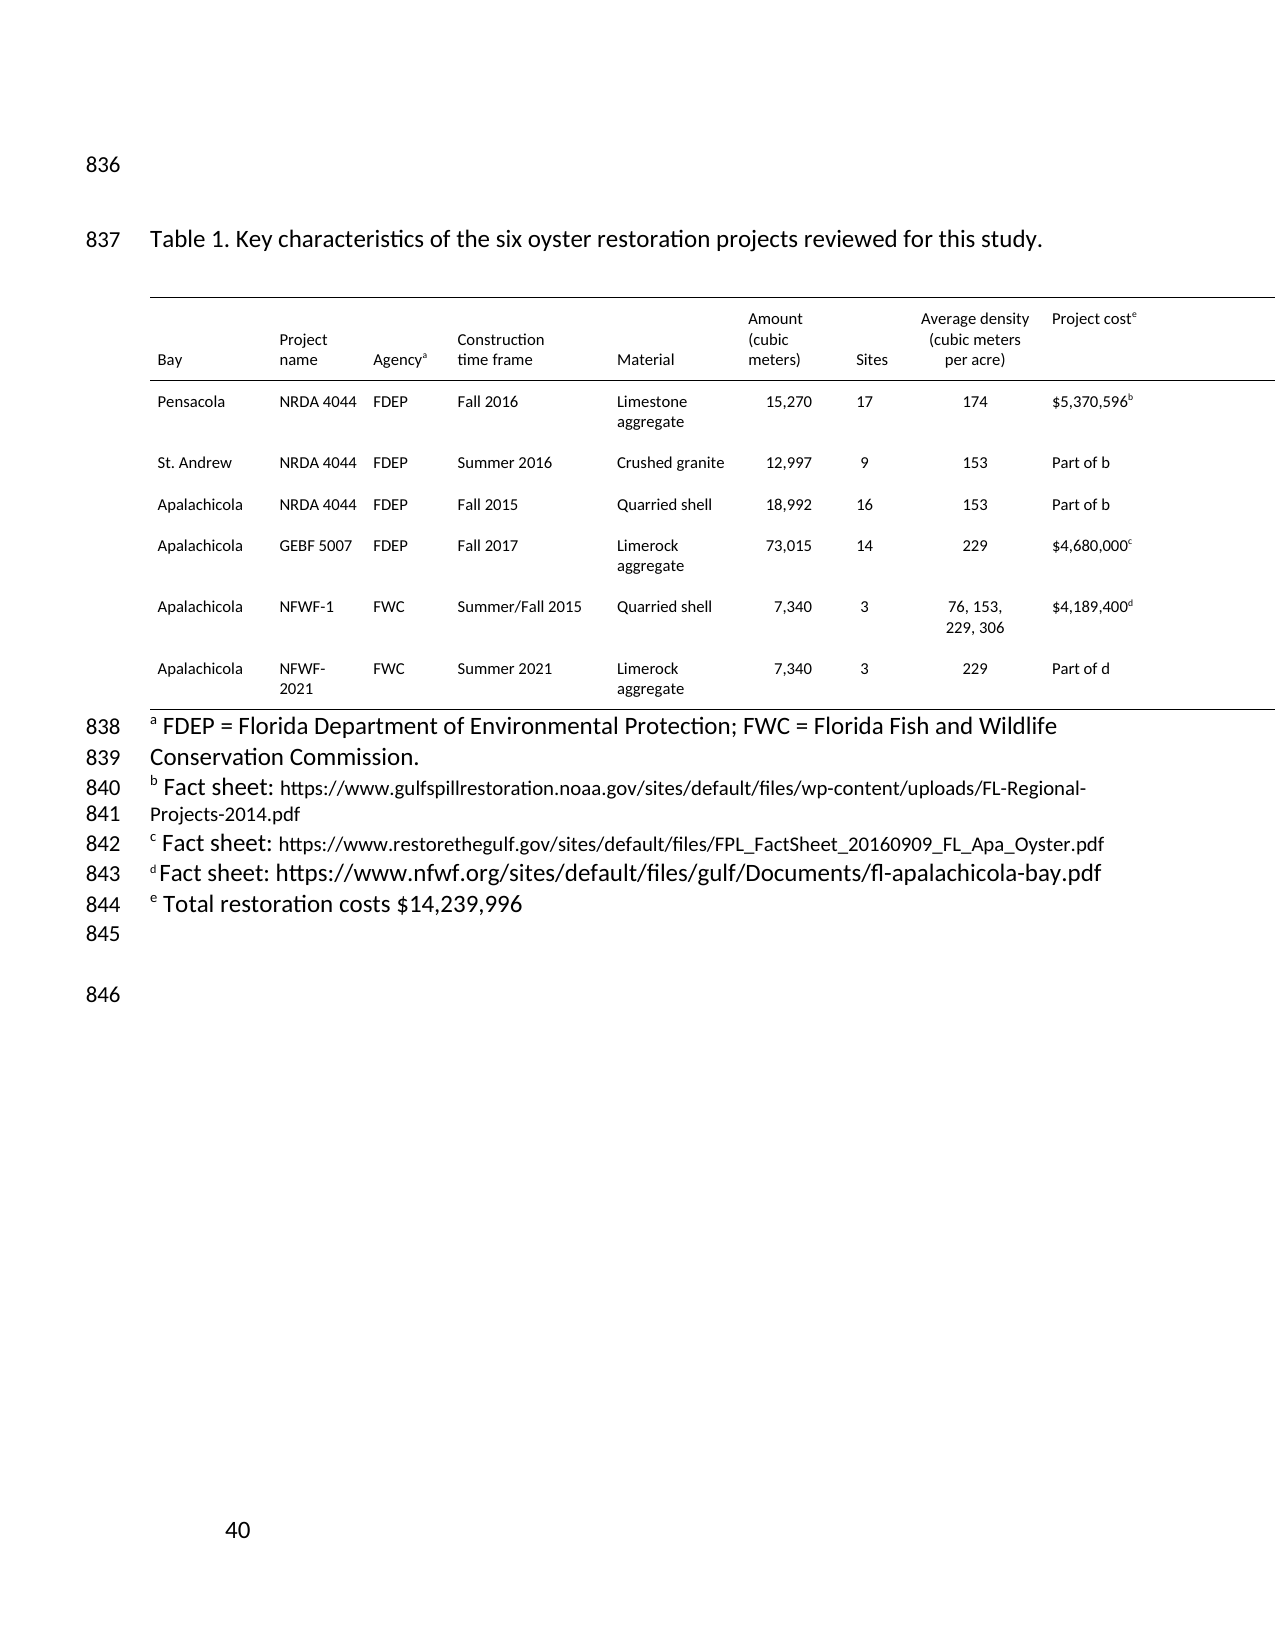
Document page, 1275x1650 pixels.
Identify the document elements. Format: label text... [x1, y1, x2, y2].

table_cell Limerock aggregate [609, 648, 741, 709]
table_cell 14 [834, 525, 909, 586]
table_cell Pensacola [150, 381, 272, 442]
table_cell Fall 2016 [450, 381, 609, 442]
table_cell $4,680,000c [1041, 525, 1275, 586]
table_header Amount (cubic meters) [741, 298, 834, 380]
text e Total restoration costs $14,239,996 [150, 888, 1125, 919]
table_cell FDEP [366, 525, 450, 586]
table_cell 153 [909, 443, 1041, 483]
table_cell Limestone aggregate [609, 381, 741, 442]
table_cell Apalachicola [150, 484, 272, 525]
table_cell NRDA 4044 [272, 443, 366, 483]
table_header Material [609, 298, 741, 380]
table_cell Apalachicola [150, 586, 272, 648]
table_header Agencya [366, 298, 450, 380]
table_cell 17 [834, 381, 909, 442]
table_cell FWC [366, 648, 450, 709]
text a FDEP = Florida Department of Environmental Protection; FWC = Florida Fish and Wildlife Conservation Commission. [150, 710, 1125, 771]
table_cell 229 [909, 525, 1041, 586]
table_cell 15,270 [741, 381, 834, 442]
table_cell 18,992 [741, 484, 834, 525]
table_cell Summer 2021 [450, 648, 609, 709]
table_cell NFWF-1 [272, 586, 366, 648]
table_cell FWC [366, 586, 450, 648]
table_header Average density (cubic meters per acre) [909, 298, 1041, 380]
text d Fact sheet: https://www.nfwf.org/sites/default/files/gulf/Documents/fl-apalachicola-bay.pdf [150, 858, 1125, 888]
table_cell 9 [834, 443, 909, 483]
table_cell $4,189,400d [1041, 586, 1275, 648]
table_cell Limerock aggregate [609, 525, 741, 586]
table_cell St. Andrew [150, 443, 272, 483]
table_header Bay [150, 298, 272, 380]
table_cell 16 [834, 484, 909, 525]
table_header Sites [834, 298, 909, 380]
table_cell Quarried shell [609, 586, 741, 648]
table_cell FDEP [366, 443, 450, 483]
table_header Project name [272, 298, 366, 380]
text c Fact sheet: https://www.restorethegulf.gov/sites/default/files/FPL_FactSheet_20160909_FL_Apa_Oyster.pdf [150, 827, 1125, 858]
table_cell Part of b [1041, 443, 1275, 483]
table_cell Part of b [1041, 484, 1275, 525]
text Table 1. Key characteristics of the six oyster restoration projects reviewed for this study. [150, 223, 1125, 254]
table_cell 174 [909, 381, 1041, 442]
table_cell FDEP [366, 381, 450, 442]
table_cell NRDA 4044 [272, 484, 366, 525]
table_cell NRDA 4044 [272, 381, 366, 442]
table_cell 153 [909, 484, 1041, 525]
table_cell 7,340 [741, 586, 834, 648]
table_cell 3 [834, 648, 909, 709]
table_cell Apalachicola [150, 525, 272, 586]
table_cell 229 [909, 648, 1041, 709]
table_cell Apalachicola [150, 648, 272, 709]
table_cell NFWF-2021 [272, 648, 366, 709]
table_cell FDEP [366, 484, 450, 525]
table_cell Fall 2017 [450, 525, 609, 586]
table_cell $5,370,596b [1041, 381, 1275, 442]
table_cell GEBF 5007 [272, 525, 366, 586]
text b Fact sheet: https://www.gulfspillrestoration.noaa.gov/sites/default/files/wp-content/uploads/FL-Regional-Projects-2014.pdf [150, 771, 1125, 827]
table_cell Quarried shell [609, 484, 741, 525]
table_cell Part of d [1041, 648, 1275, 709]
table_cell 73,015 [741, 525, 834, 586]
table_header Project coste [1041, 298, 1275, 380]
table_header Construction time frame [450, 298, 609, 380]
table_cell 3 [834, 586, 909, 648]
table_cell Summer 2016 [450, 443, 609, 483]
table_cell 76, 153, 229, 306 [909, 586, 1041, 648]
table_cell 12,997 [741, 443, 834, 483]
table_cell Crushed granite [609, 443, 741, 483]
table_cell Summer/Fall 2015 [450, 586, 609, 648]
table_cell 7,340 [741, 648, 834, 709]
table_cell Fall 2015 [450, 484, 609, 525]
